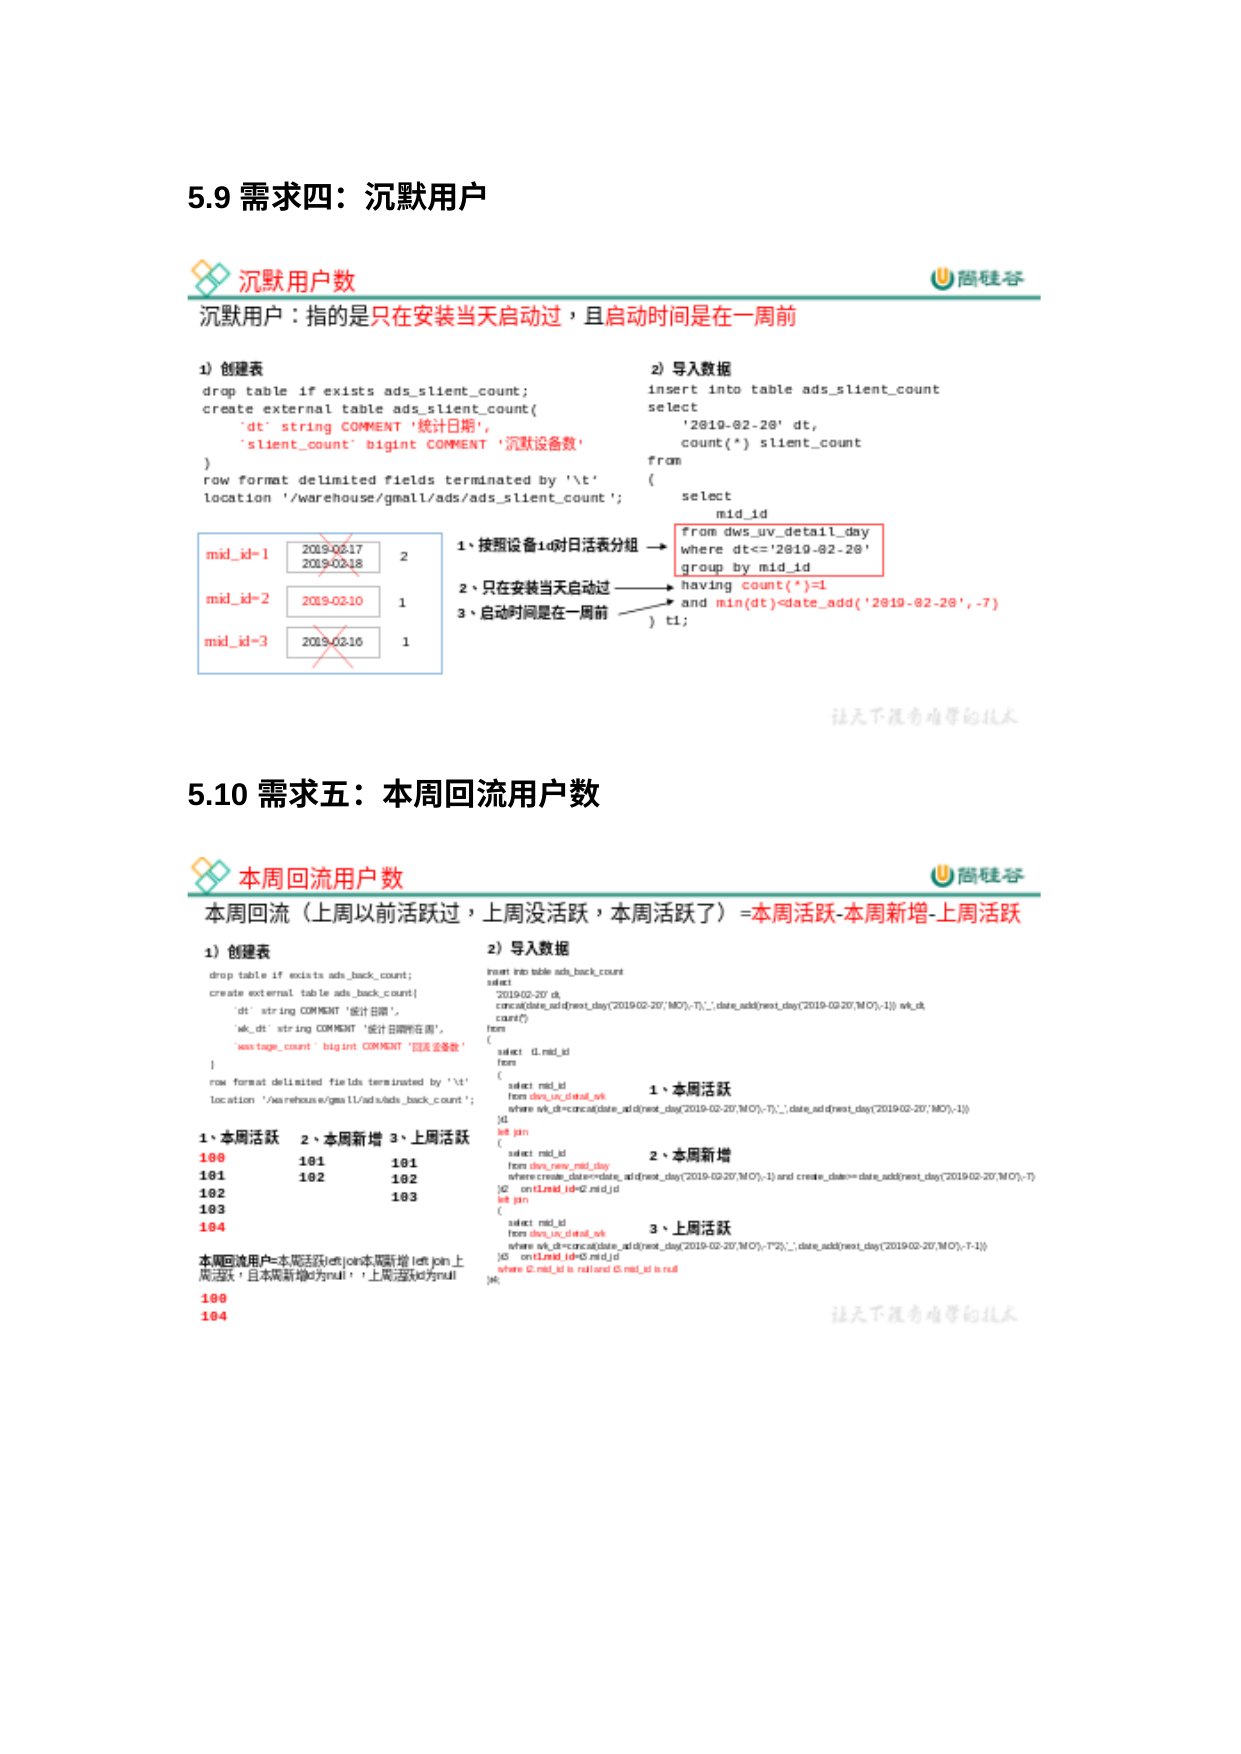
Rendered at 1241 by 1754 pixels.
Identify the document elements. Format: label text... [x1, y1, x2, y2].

subtitle 5.10 需求五：本周回流用户数 [187, 759, 1053, 824]
subtitle 5.9 需求四：沉默用户 [187, 162, 1053, 227]
